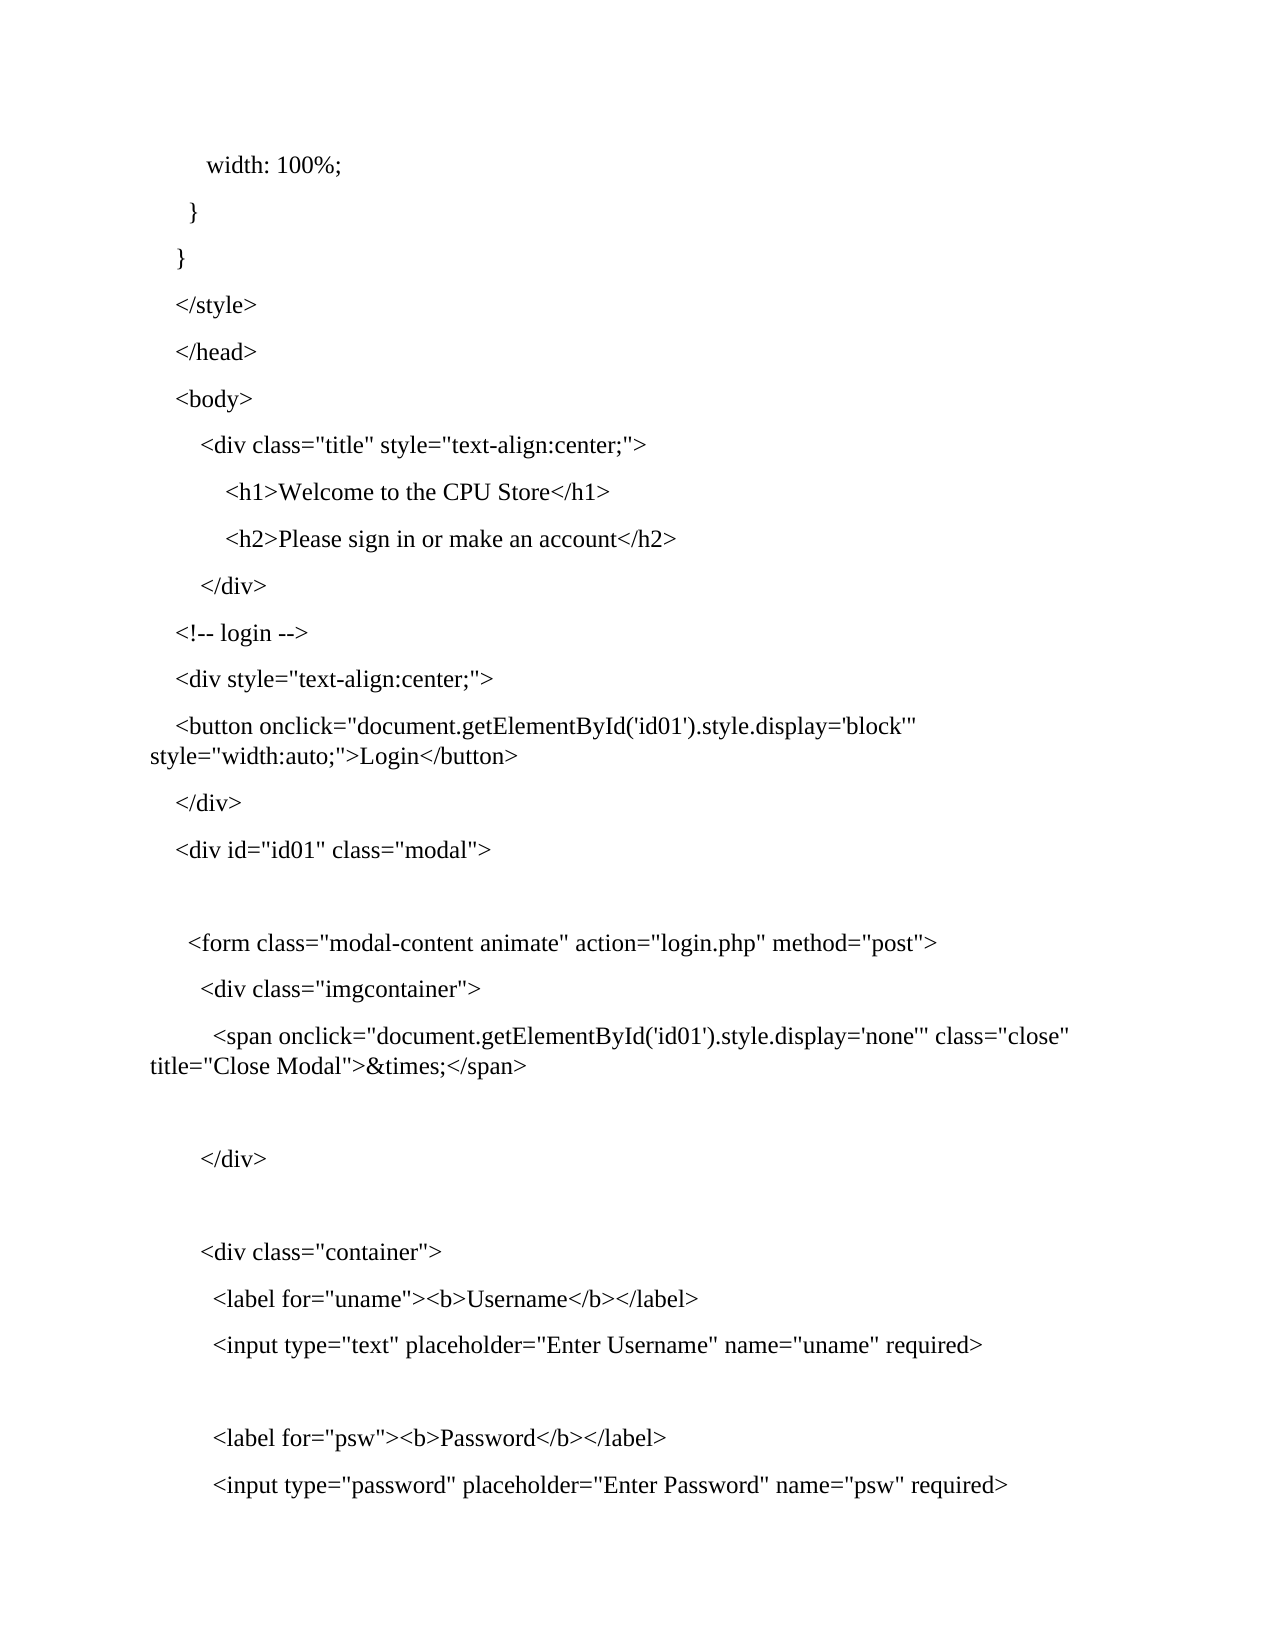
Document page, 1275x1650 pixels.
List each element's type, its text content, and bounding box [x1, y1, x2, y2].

text <form class="modal-content animate" action="login.php" method="post"> [150, 928, 1125, 956]
text <h1>Welcome to the CPU Store</h1> [150, 477, 1125, 506]
text <body> [150, 384, 1125, 413]
text <div id="id01" class="modal"> [150, 835, 1125, 864]
text </head> [150, 337, 1125, 366]
text } [150, 243, 1125, 272]
text <div class="container"> [150, 1237, 1125, 1266]
text </div> [150, 788, 1125, 817]
text <h2>Please sign in or make an account</h2> [150, 524, 1125, 553]
text <input type="text" placeholder="Enter Username" name="uname" required> [150, 1331, 1125, 1359]
text <!-- login --> [150, 618, 1125, 646]
text width: 100%; [150, 150, 1125, 179]
text <label for="uname"><b>Username</b></label> [150, 1284, 1125, 1312]
text <label for="psw"><b>Password</b></label> [150, 1423, 1125, 1452]
text } [150, 197, 1125, 226]
text <div style="text-align:center;"> [150, 664, 1125, 693]
text <div class="title" style="text-align:center;"> [150, 431, 1125, 459]
text </style> [150, 290, 1125, 319]
text <span onclick="document.getElementById('id01').style.display='none'" class="close" title="Close Modal">&times;</span> [150, 1021, 1125, 1080]
text </div> [150, 1144, 1125, 1173]
text <button onclick="document.getElementById('id01').style.display='block'" style="width:auto;">Login</button> [150, 711, 1125, 770]
text <input type="password" placeholder="Enter Password" name="psw" required> [150, 1470, 1125, 1499]
text <div class="imgcontainer"> [150, 974, 1125, 1003]
text </div> [150, 571, 1125, 600]
